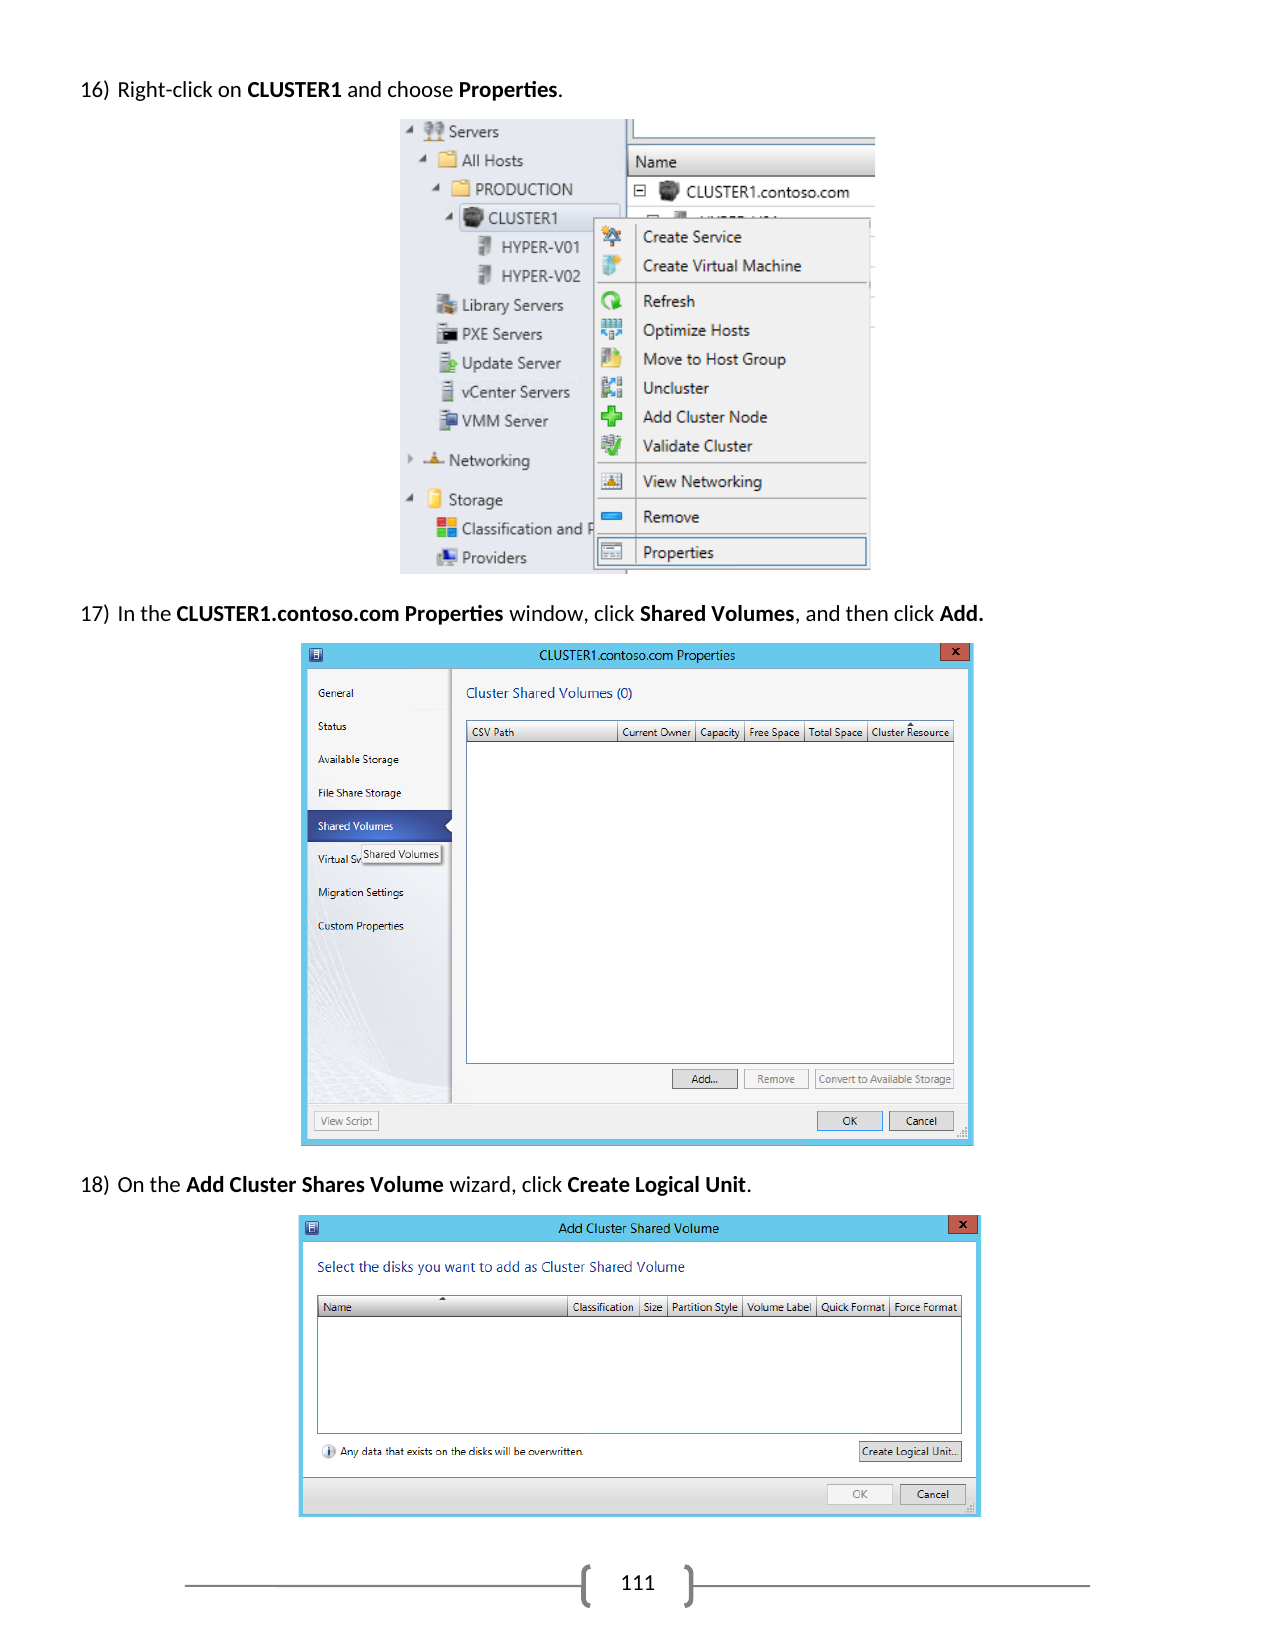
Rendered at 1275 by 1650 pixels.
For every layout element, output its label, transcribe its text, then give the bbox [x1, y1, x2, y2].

picture [301, 643, 974, 1146]
list In the CLUSTER1.contoso.com Properties window, click Shared Volumes, and then click Add. [80, 599, 1200, 627]
picture [298, 1215, 982, 1517]
picture [400, 119, 876, 574]
list Right-click on CLUSTER1 and choose Properties. [80, 75, 1200, 103]
list On the Add Cluster Shares Volume wizard, click Create Logical Unit. [80, 1171, 1200, 1199]
